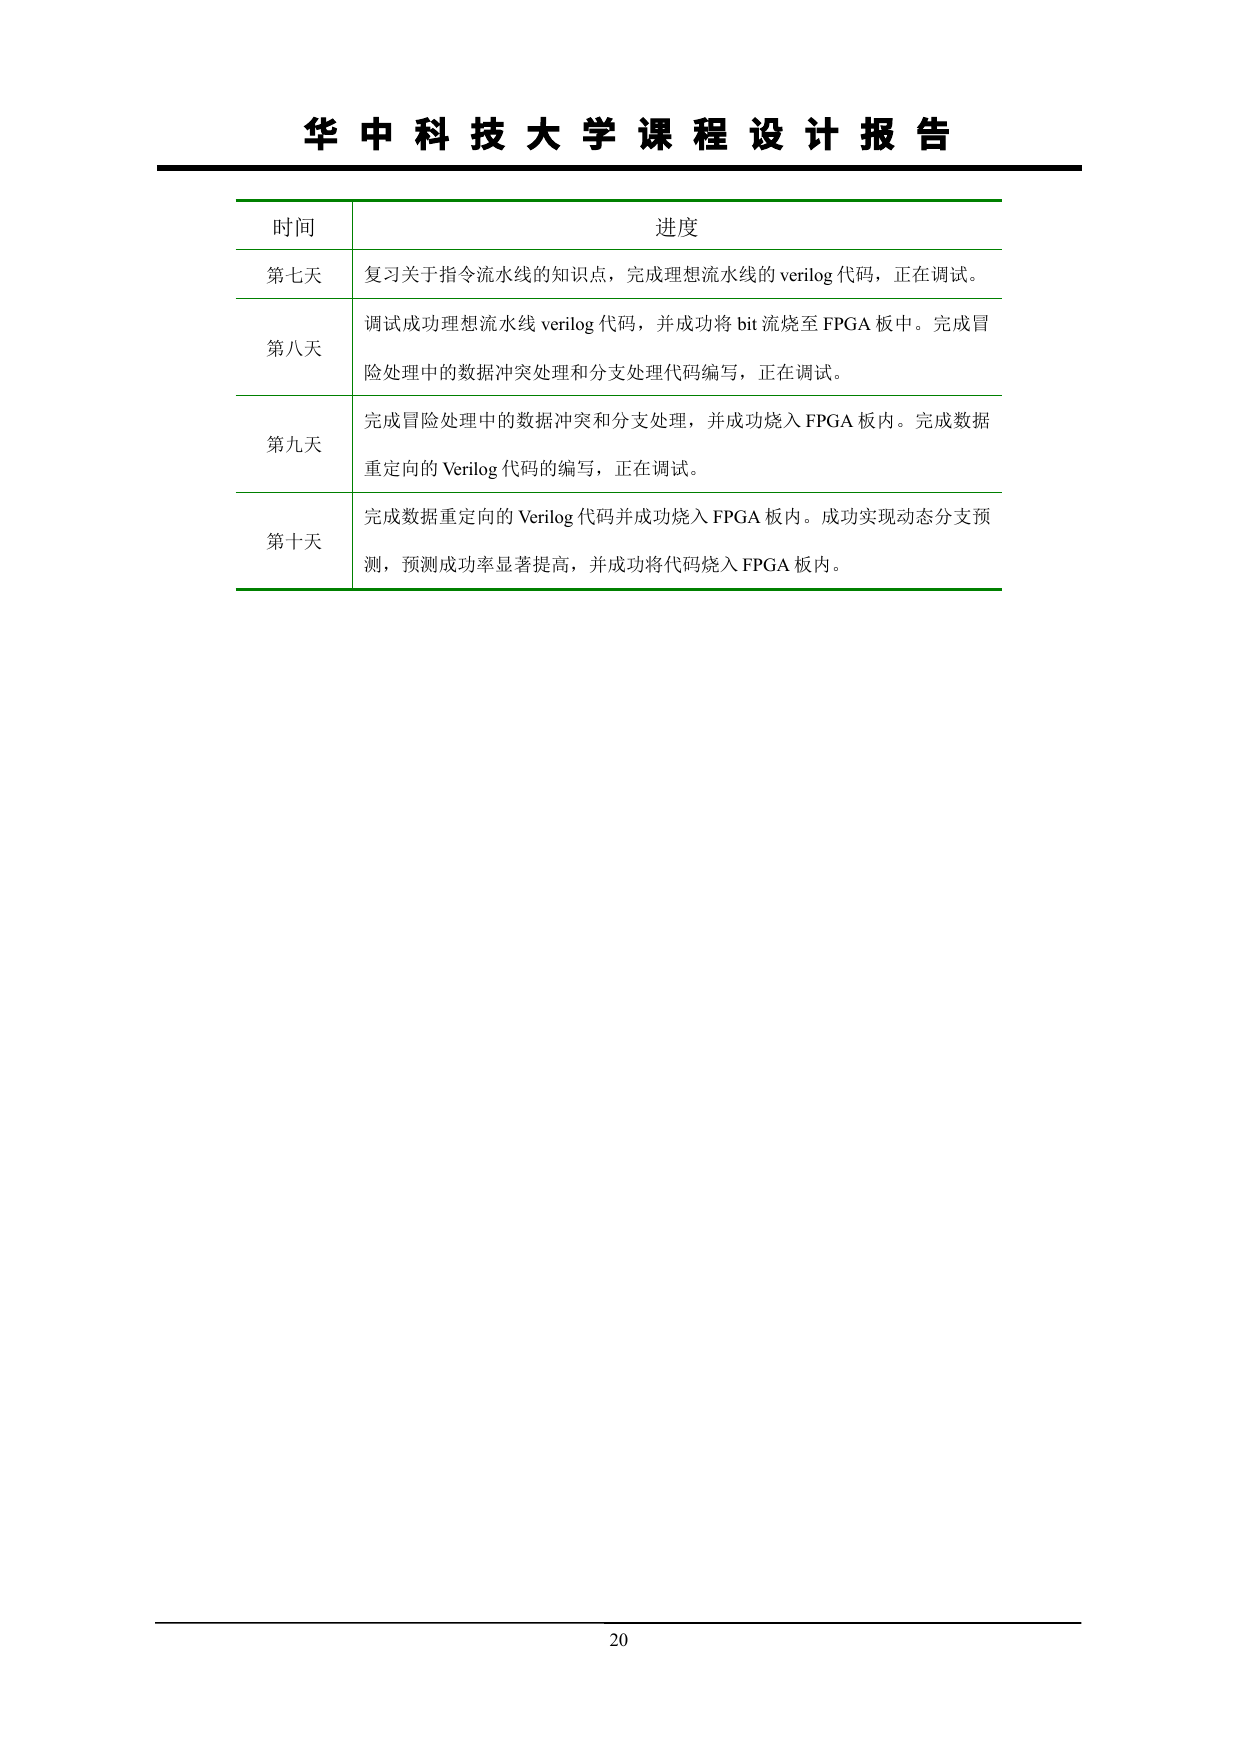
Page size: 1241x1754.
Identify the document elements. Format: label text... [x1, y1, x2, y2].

table_cell 调试成功理想流水线verilog代码，并成功将bit流烧至FPGA板中。完成冒险处理中的数据冲突处理和分支处理代码编写，正在调试。 [353, 299, 1002, 395]
table_cell 复习关于指令流水线的知识点，完成理想流水线的verilog代码，正在调试。 [353, 250, 1002, 298]
table_header 时间 [236, 202, 352, 249]
table_cell 第九天 [236, 396, 352, 492]
table_cell 第十天 [236, 493, 352, 588]
table_cell 完成冒险处理中的数据冲突和分支处理，并成功烧入FPGA板内。完成数据重定向的Verilog代码的编写，正在调试。 [353, 396, 1002, 492]
table_cell 第七天 [236, 250, 352, 298]
table_cell 第八天 [236, 299, 352, 395]
table_header 进度 [353, 202, 1002, 249]
table_cell 完成数据重定向的Verilog代码并成功烧入FPGA板内。成功实现动态分支预测，预测成功率显著提高，并成功将代码烧入FPGA板内。 [353, 493, 1002, 588]
